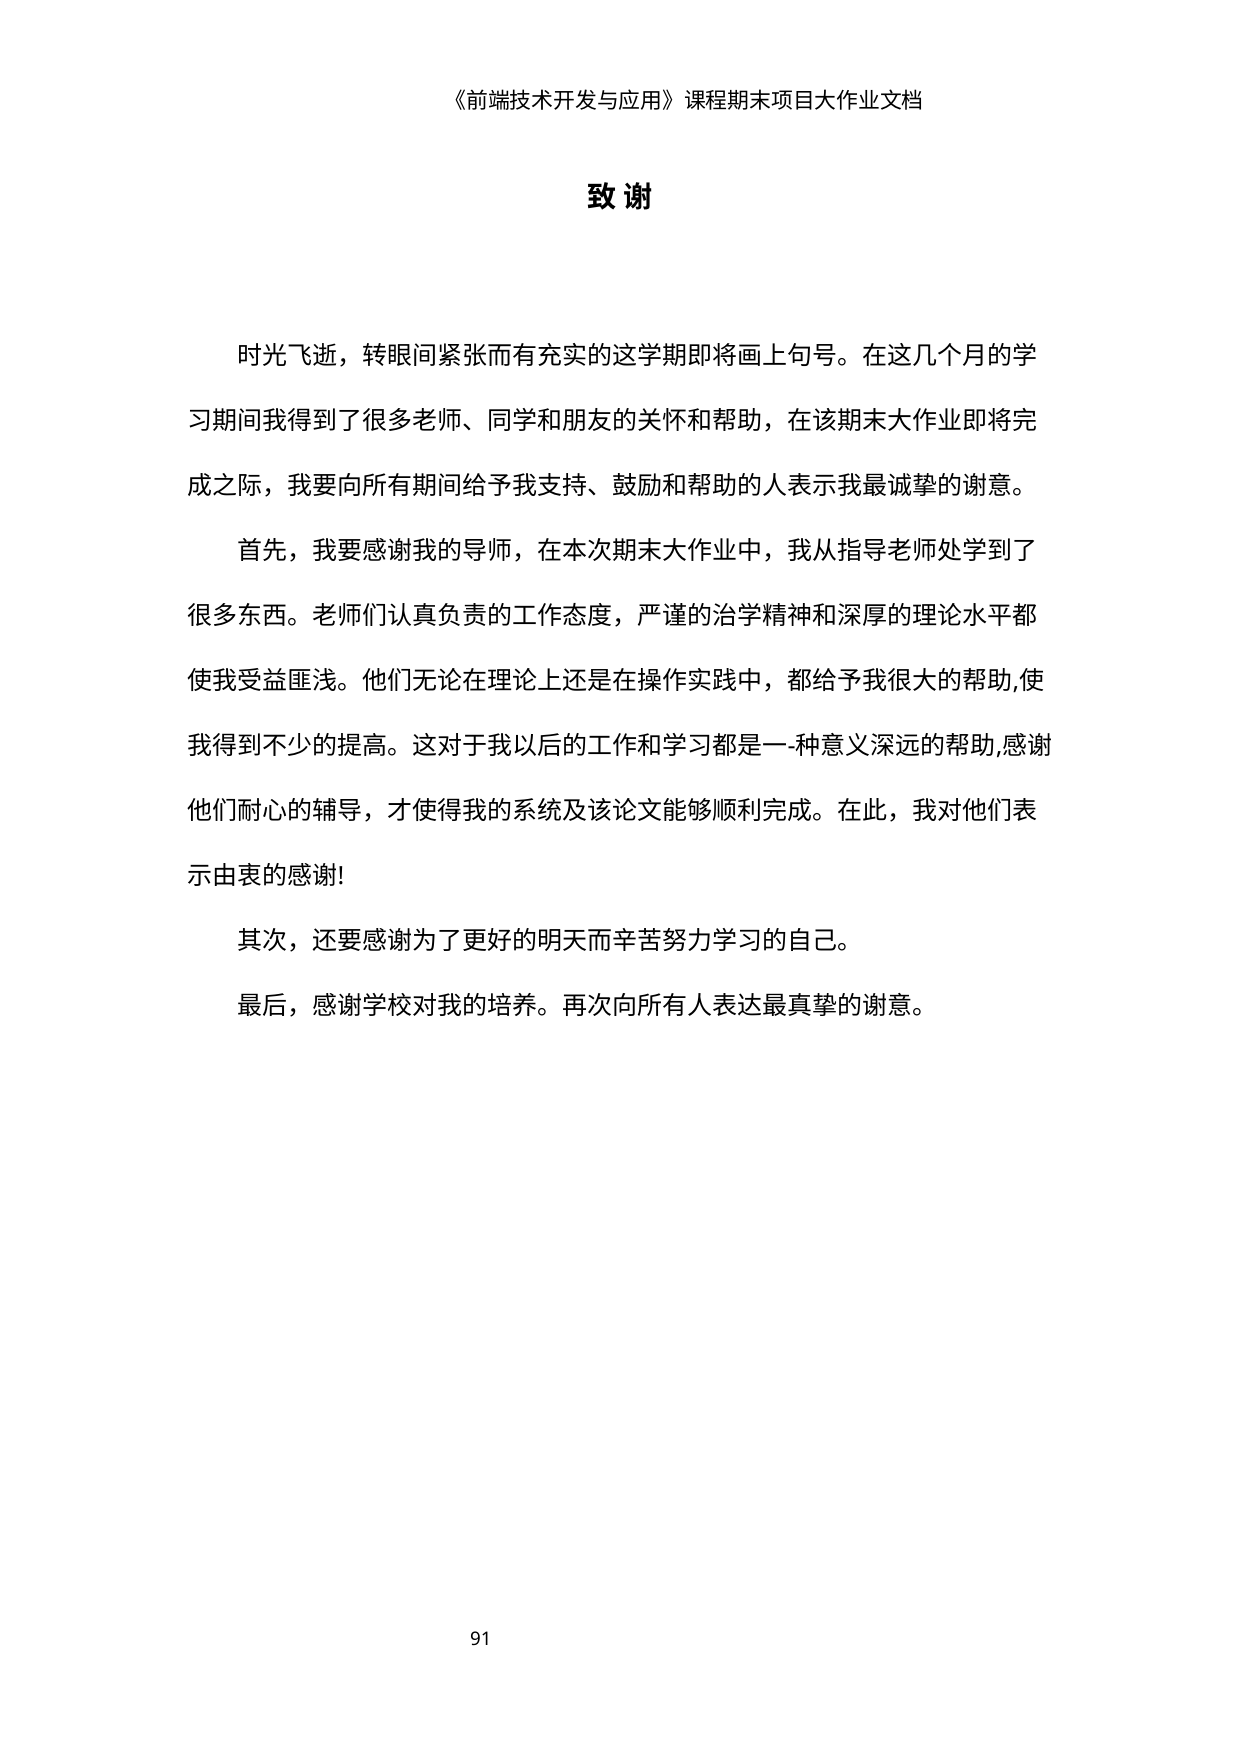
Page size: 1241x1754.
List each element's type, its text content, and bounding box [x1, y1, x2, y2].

subtitle 致 谢 [187, 162, 1053, 227]
text 最后，感谢学校对我的培养。再次向所有人表达最真挚的谢意。 [187, 971, 1053, 1036]
text 其次，还要感谢为了更好的明天而辛苦努力学习的自己。 [187, 906, 1053, 971]
text 首先，我要感谢我的导师，在本次期末大作业中，我从指导老师处学到了很多东西。老师们认真负责的工作态度，严谨的治学精神和深厚的理论水平都使我受益匪浅。他们无论在理论上还是在操作实践中，都给予我很大的帮助,使我得到不少的提高。这对于我以后的工作和学习都是一-种意义深远的帮助,感谢他们耐心的辅导，才使得我的系统及该论文能够顺利完成。在此，我对他们表示由衷的感谢! [187, 516, 1053, 906]
text 时光飞逝，转眼间紧张而有充实的这学期即将画上句号。在这几个月的学习期间我得到了很多老师、同学和朋友的关怀和帮助，在该期末大作业即将完成之际，我要向所有期间给予我支持、鼓励和帮助的人表示我最诚挚的谢意。 [187, 321, 1053, 516]
